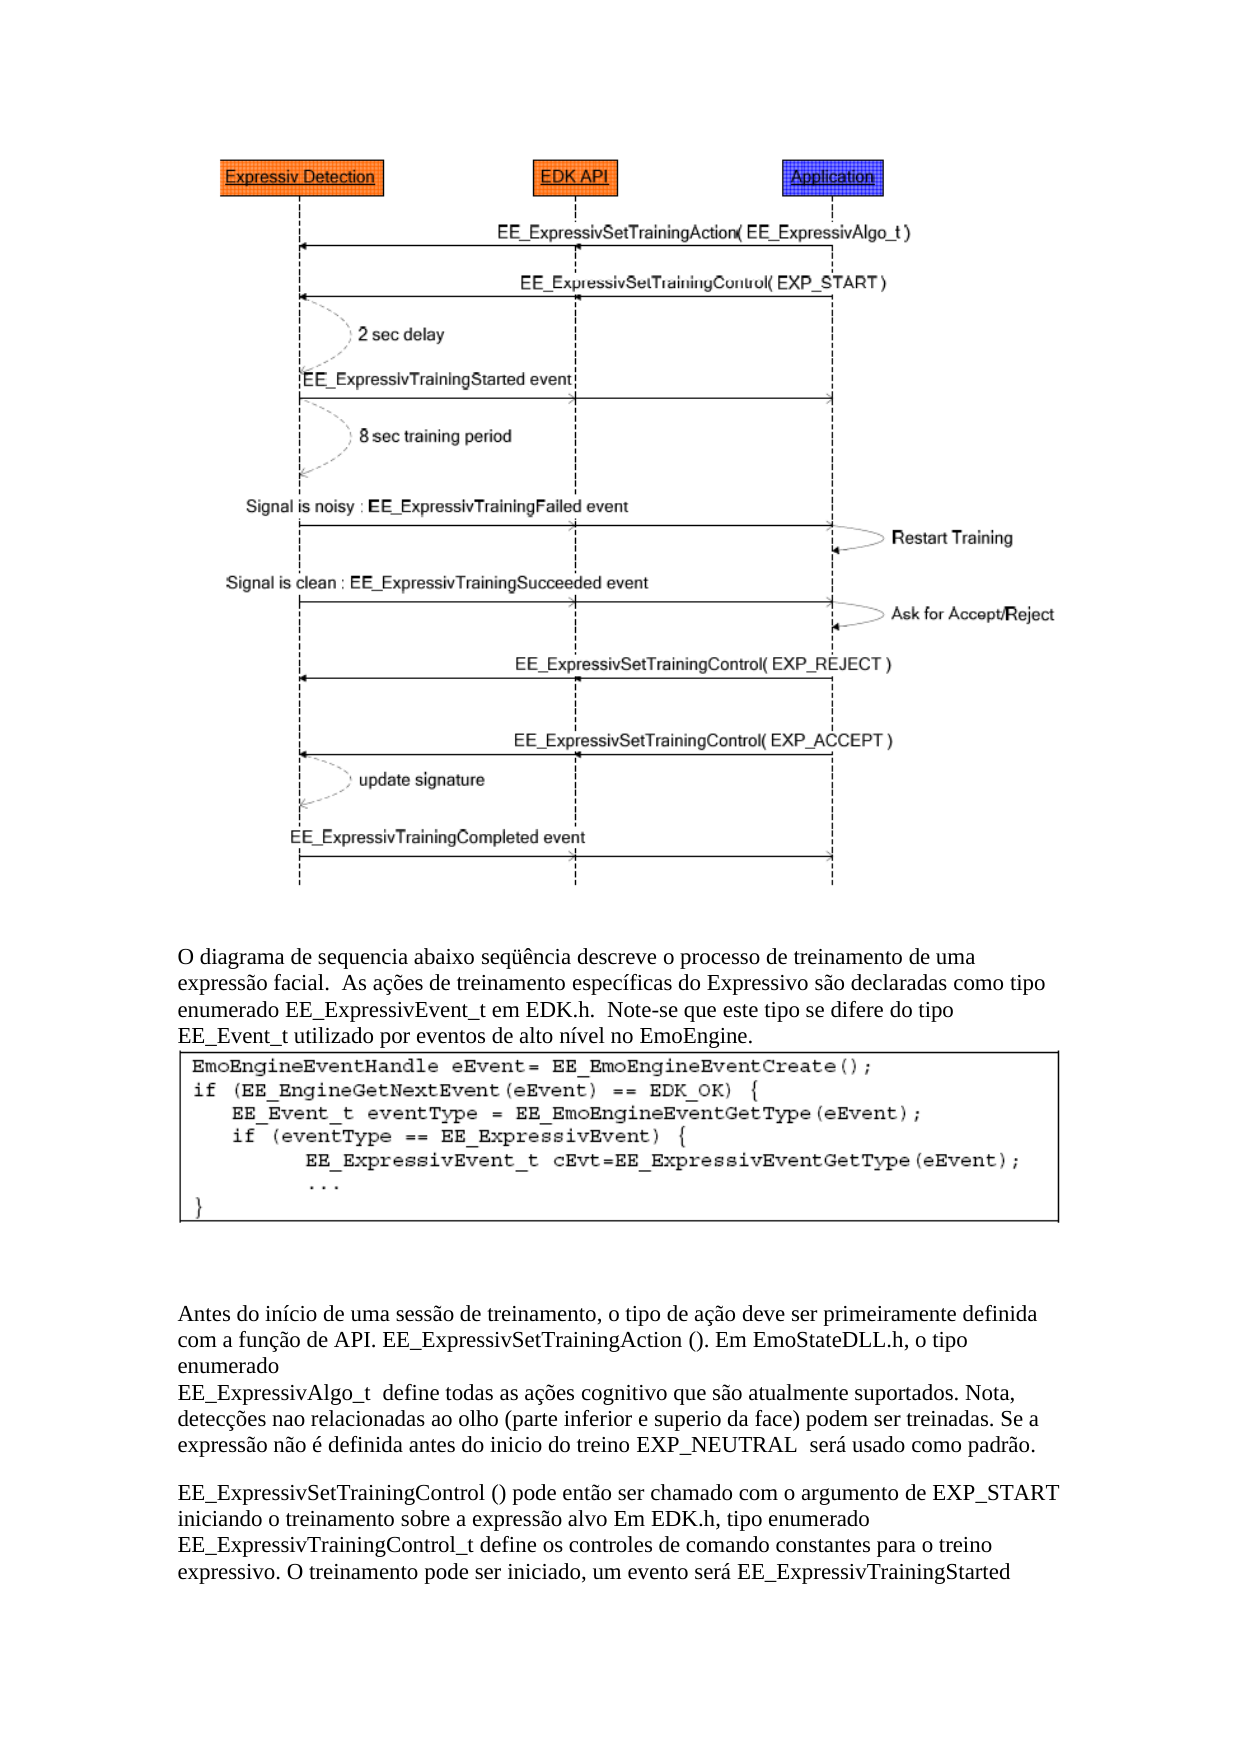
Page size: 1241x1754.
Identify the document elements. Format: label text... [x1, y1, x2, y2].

text Antes do início de uma sessão de treinamento, o tipo de ação deve ser primeiramente definida com a função de API. EE_ExpressivSetTrainingAction (). Em EmoStateDLL.h, o tipo enumerado EE_ExpressivAlgo_t define todas as ações cognitivo que são atualmente suportados. Nota, detecções nao relacionadas ao olho (parte inferior e superio da face) podem ser treinadas. Se a expressão não é definida antes do inicio do treino EXP_NEUTRAL será usado como padrão. [177, 1300, 1063, 1458]
text O diagrama de sequencia abaixo seqüência descreve o processo de treinamento de uma expressão facial. As ações de treinamento específicas do Expressivo são declaradas como tipo enumerado EE_ExpressivEvent_t em EDK.h. Note-se que este tipo se difere do tipo EE_Event_t utilizado por eventos de alto nível no EmoEngine. [177, 943, 1063, 1048]
picture [177, 147, 1062, 917]
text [177, 1479, 1063, 1584]
picture [177, 1048, 1062, 1227]
